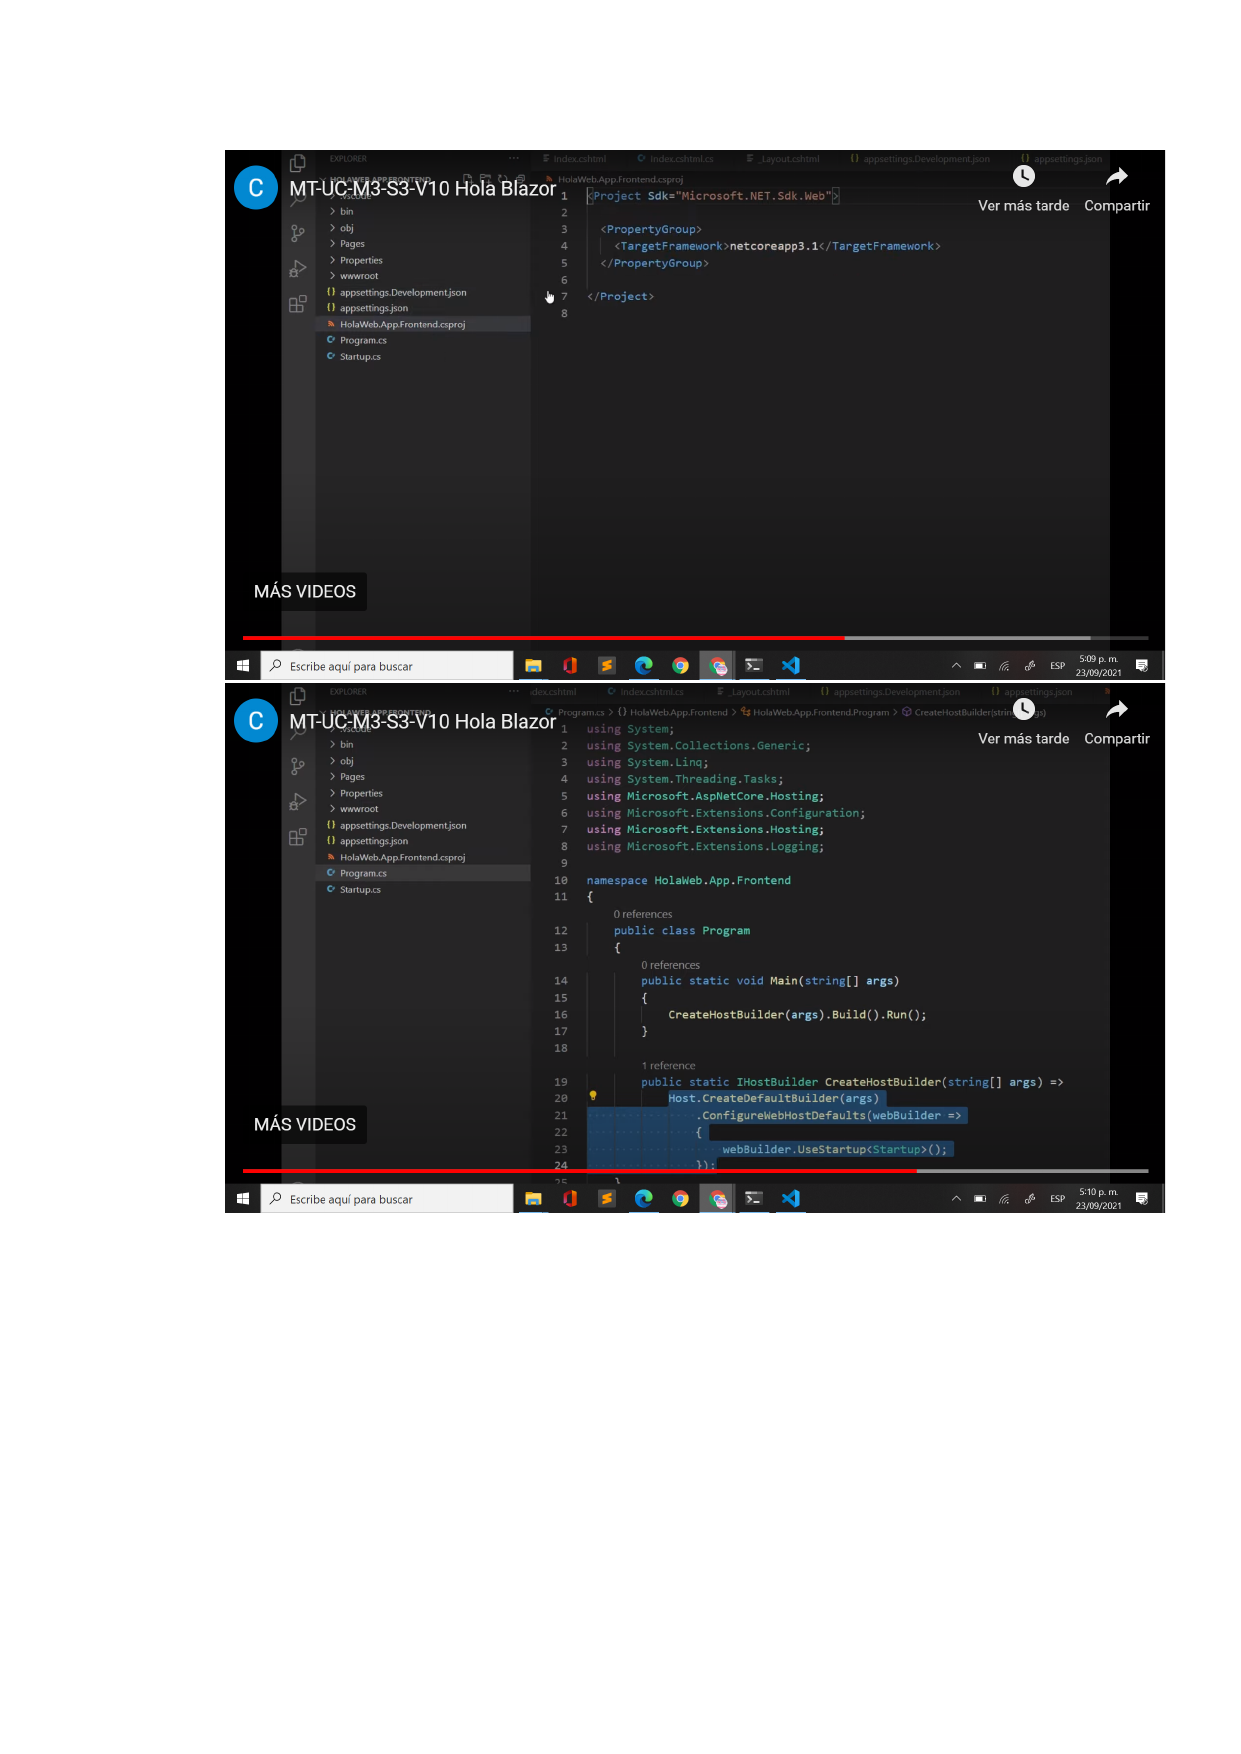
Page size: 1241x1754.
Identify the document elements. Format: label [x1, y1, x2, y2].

picture [225, 683, 1166, 1213]
picture [225, 150, 1166, 680]
